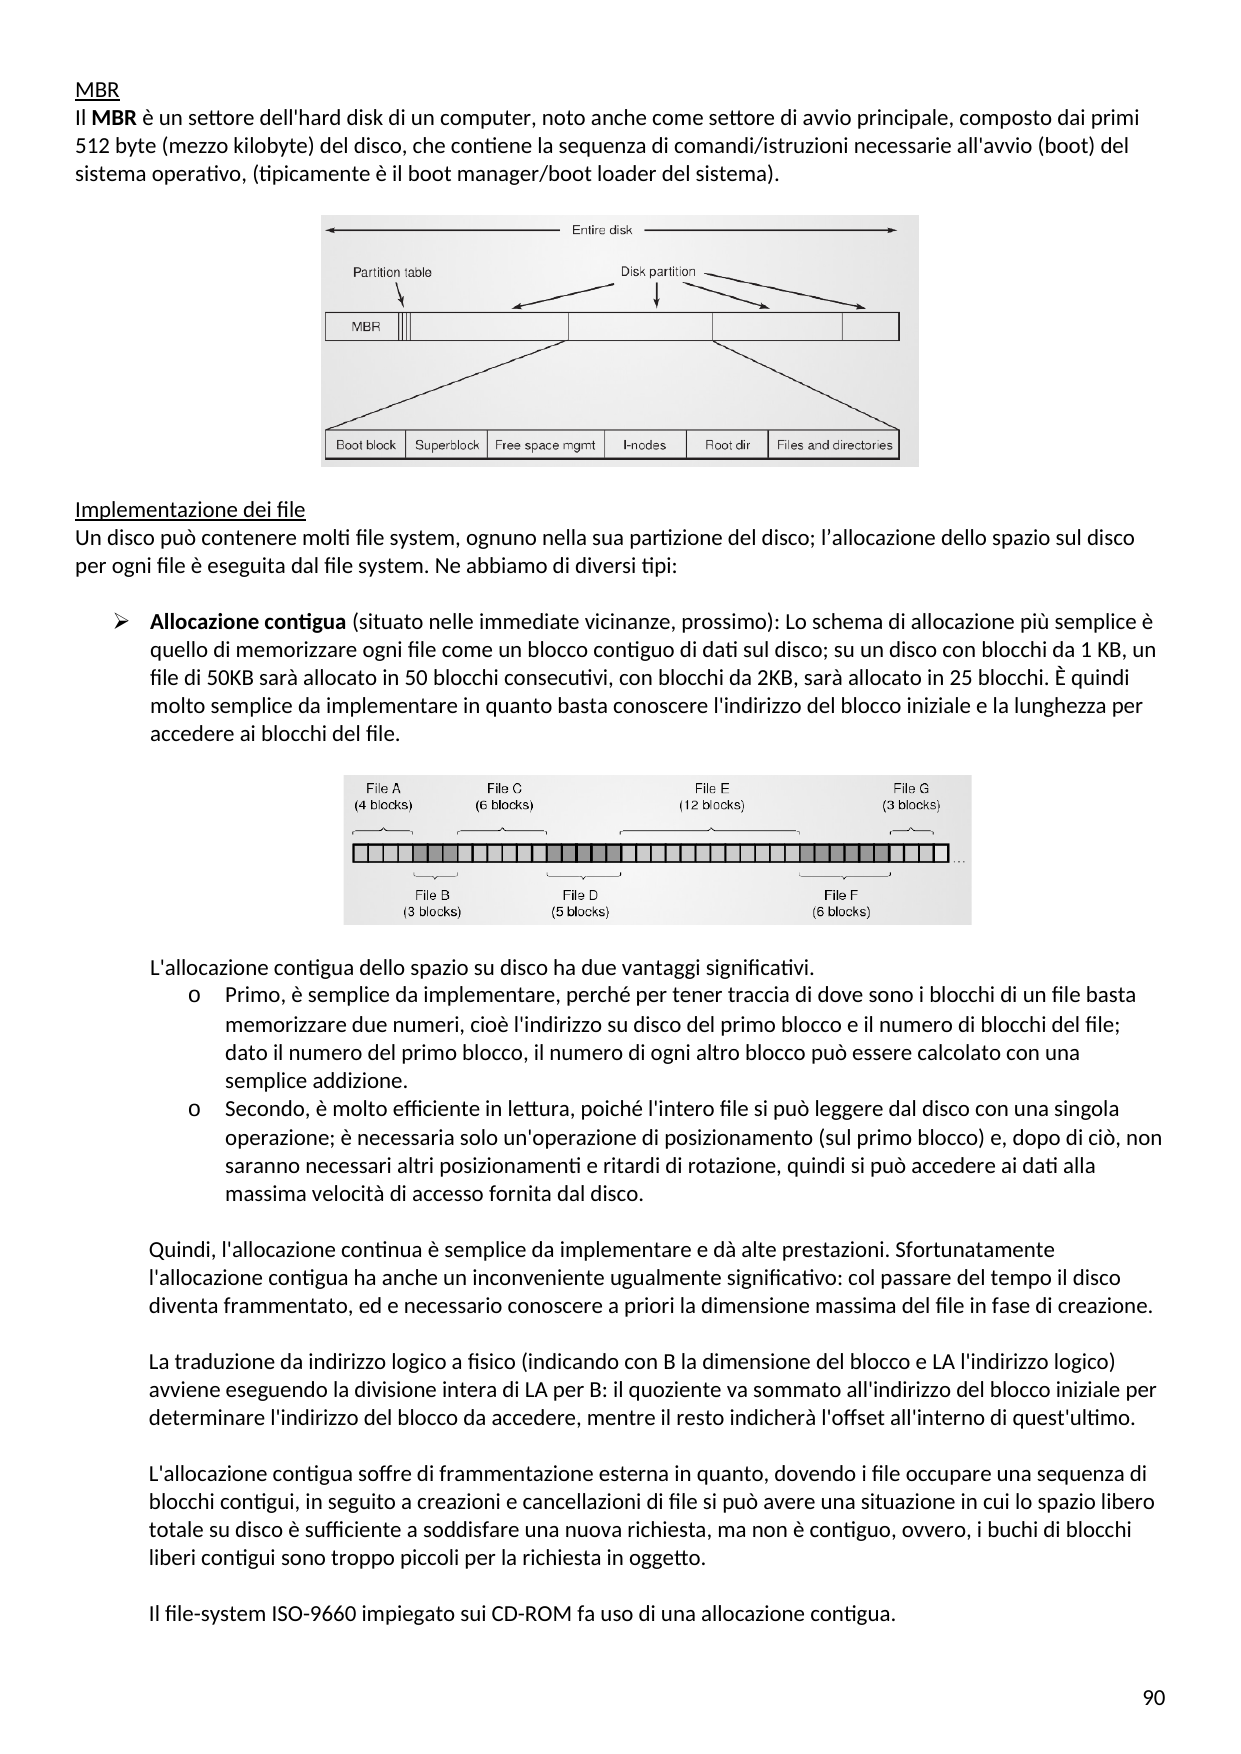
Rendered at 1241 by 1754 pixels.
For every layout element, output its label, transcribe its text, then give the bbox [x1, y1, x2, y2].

text Un disco può contenere molti file system, ognuno nella sua partizione del disco; l’allocazione dello spazio sul disco per ogni file è eseguita dal file system. Ne abbiamo di diversi tipi: [75, 523, 1165, 579]
text La traduzione da indirizzo logico a fisico (indicando con B la dimensione del blocco e LA l'indirizzo logico) avviene eseguendo la divisione intera di LA per B: il quoziente va sommato all'indirizzo del blocco iniziale per determinare l'indirizzo del blocco da accedere, mentre il resto indicherà l'offset all'interno di quest'ultimo. [149, 1347, 1165, 1431]
list Secondo, è molto efficiente in lettura, poiché l'intero file si può leggere dal disco con una singola operazione; è necessaria solo un'operazione di posizionamento (sul primo blocco) e, dopo di ciò, non saranno necessari altri posizionamenti e ritardi di rotazione, quindi si può accedere ai dati alla massima velocità di accesso fornita dal disco. [187, 1094, 1165, 1207]
text MBR [75, 75, 1165, 103]
text Implementazione dei file [75, 495, 1165, 523]
text Quindi, l'allocazione continua è semplice da implementare e dà alte prestazioni. Sfortunatamente l'allocazione contigua ha anche un inconveniente ugualmente significativo: col passare del tempo il disco diventa frammentato, ed e necessario conoscere a priori la dimensione massima del file in fase di creazione. [149, 1235, 1165, 1319]
text L'allocazione contigua dello spazio su disco ha due vantaggi significativi. [150, 953, 1165, 981]
picture [321, 215, 919, 467]
list Allocazione contigua (situato nelle immediate vicinanze, prossimo): Lo schema di allocazione più semplice è quello di memorizzare ogni file come un blocco contiguo di dati sul disco; su un disco con blocchi da 1 KB, un file di 50KB sarà allocato in 50 blocchi consecutivi, con blocchi da 2KB, sarà allocato in 25 blocchi. È quindi molto semplice da implementare in quanto basta conoscere l'indirizzo del blocco iniziale e la lunghezza per accedere ai blocchi del file. [112, 607, 1165, 747]
text Il file-system ISO-9660 impiegato sui CD-ROM fa uso di una allocazione contigua. [149, 1599, 1165, 1627]
picture [343, 775, 972, 925]
list Primo, è semplice da implementare, perché per tener traccia di dove sono i blocchi di un file basta memorizzare due numeri, cioè l'indirizzo su disco del primo blocco e il numero di blocchi del file; dato il numero del primo blocco, il numero di ogni altro blocco può essere calcolato con una semplice addizione. [187, 981, 1165, 1094]
text Il MBR è un settore dell'hard disk di un computer, noto anche come settore di avvio principale, composto dai primi 512 byte (mezzo kilobyte) del disco, che contiene la sequenza di comandi/istruzioni necessarie all'avvio (boot) del sistema operativo, (tipicamente è il boot manager/boot loader del sistema). [75, 103, 1165, 187]
text L'allocazione contigua soffre di frammentazione esterna in quanto, dovendo i file occupare una sequenza di blocchi contigui, in seguito a creazioni e cancellazioni di file si può avere una situazione in cui lo spazio libero totale su disco è sufficiente a soddisfare una nuova richiesta, ma non è contiguo, ovvero, i buchi di blocchi liberi contigui sono troppo piccoli per la richiesta in oggetto. [149, 1459, 1165, 1571]
